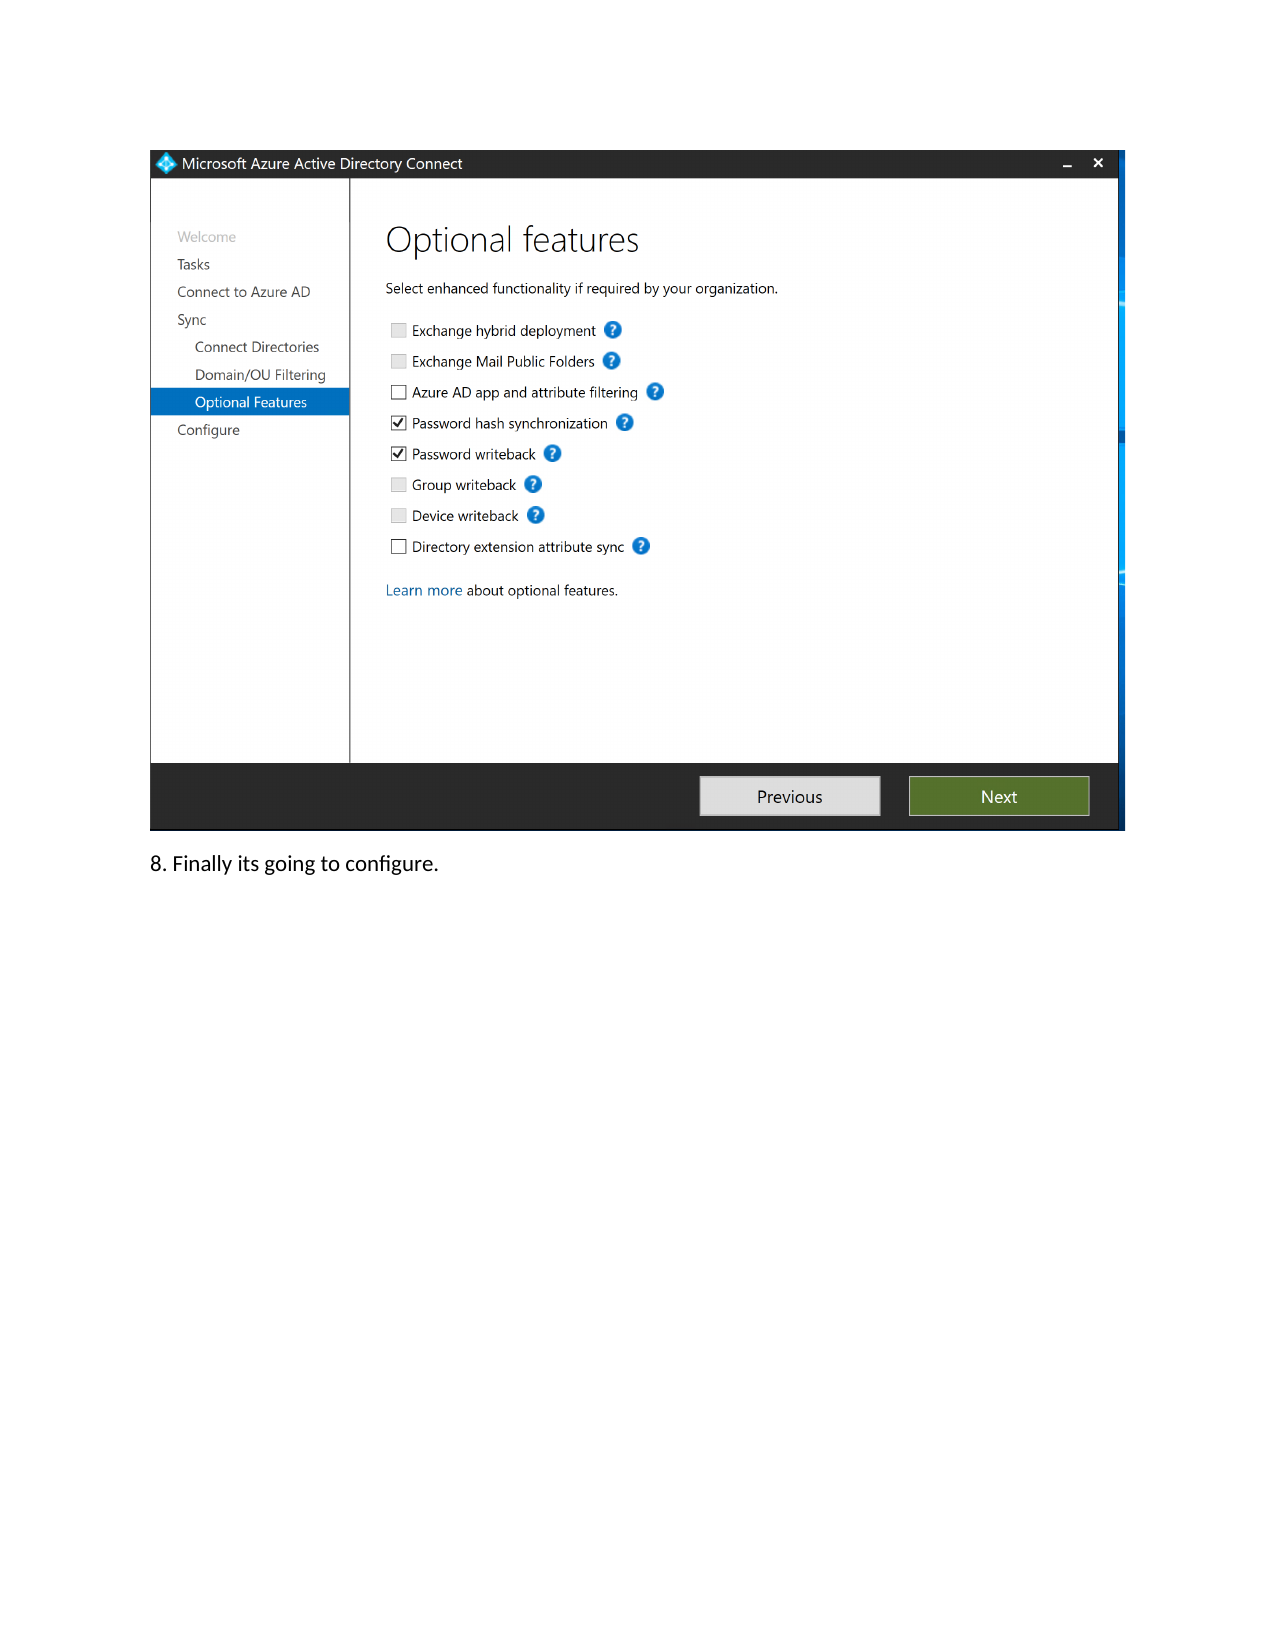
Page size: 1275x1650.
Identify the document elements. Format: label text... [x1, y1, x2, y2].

text 8. Finally its going to configure. [150, 849, 1125, 877]
picture [150, 150, 1125, 831]
